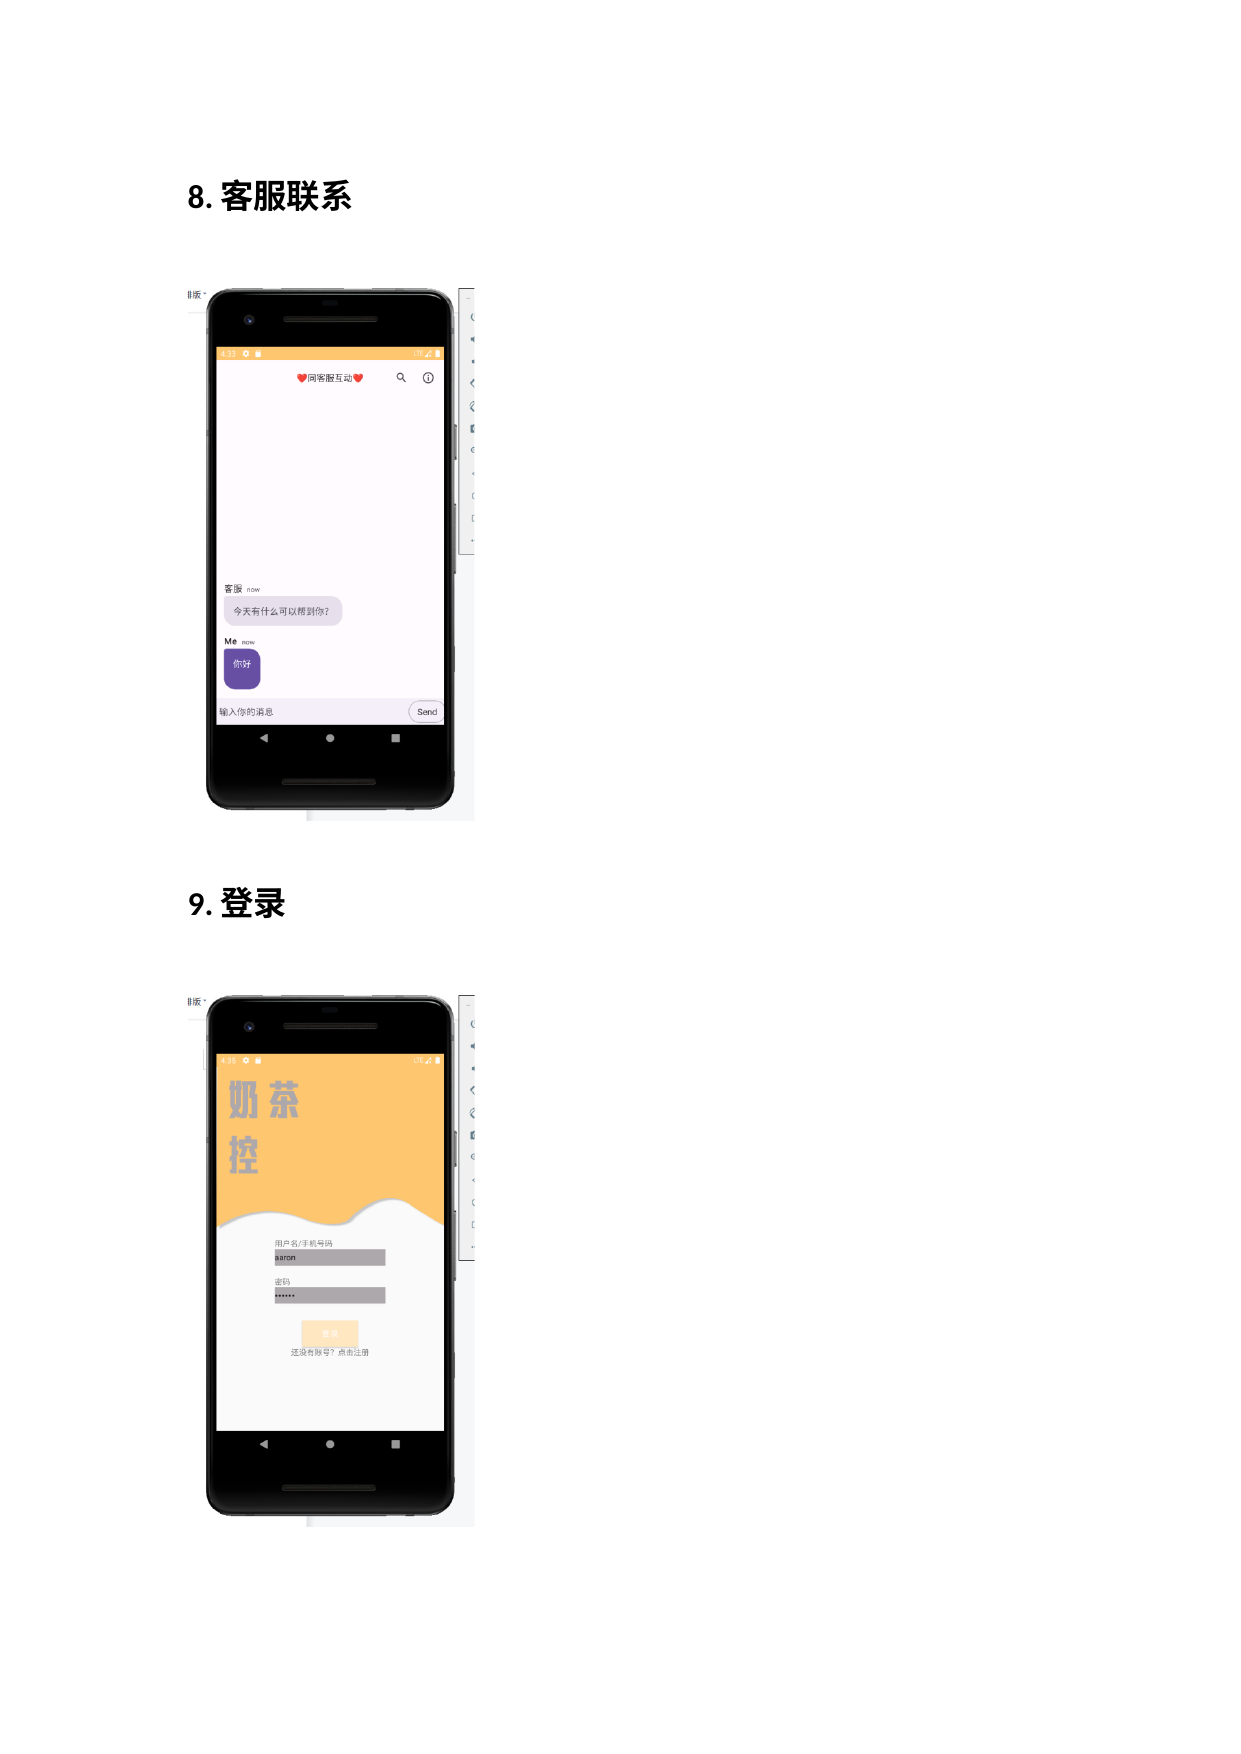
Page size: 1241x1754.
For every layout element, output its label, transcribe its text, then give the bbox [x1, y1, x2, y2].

subtitle 客服联系 [187, 162, 1053, 227]
picture [187, 995, 475, 1527]
subtitle 登录 [187, 868, 1053, 933]
picture [187, 288, 475, 821]
